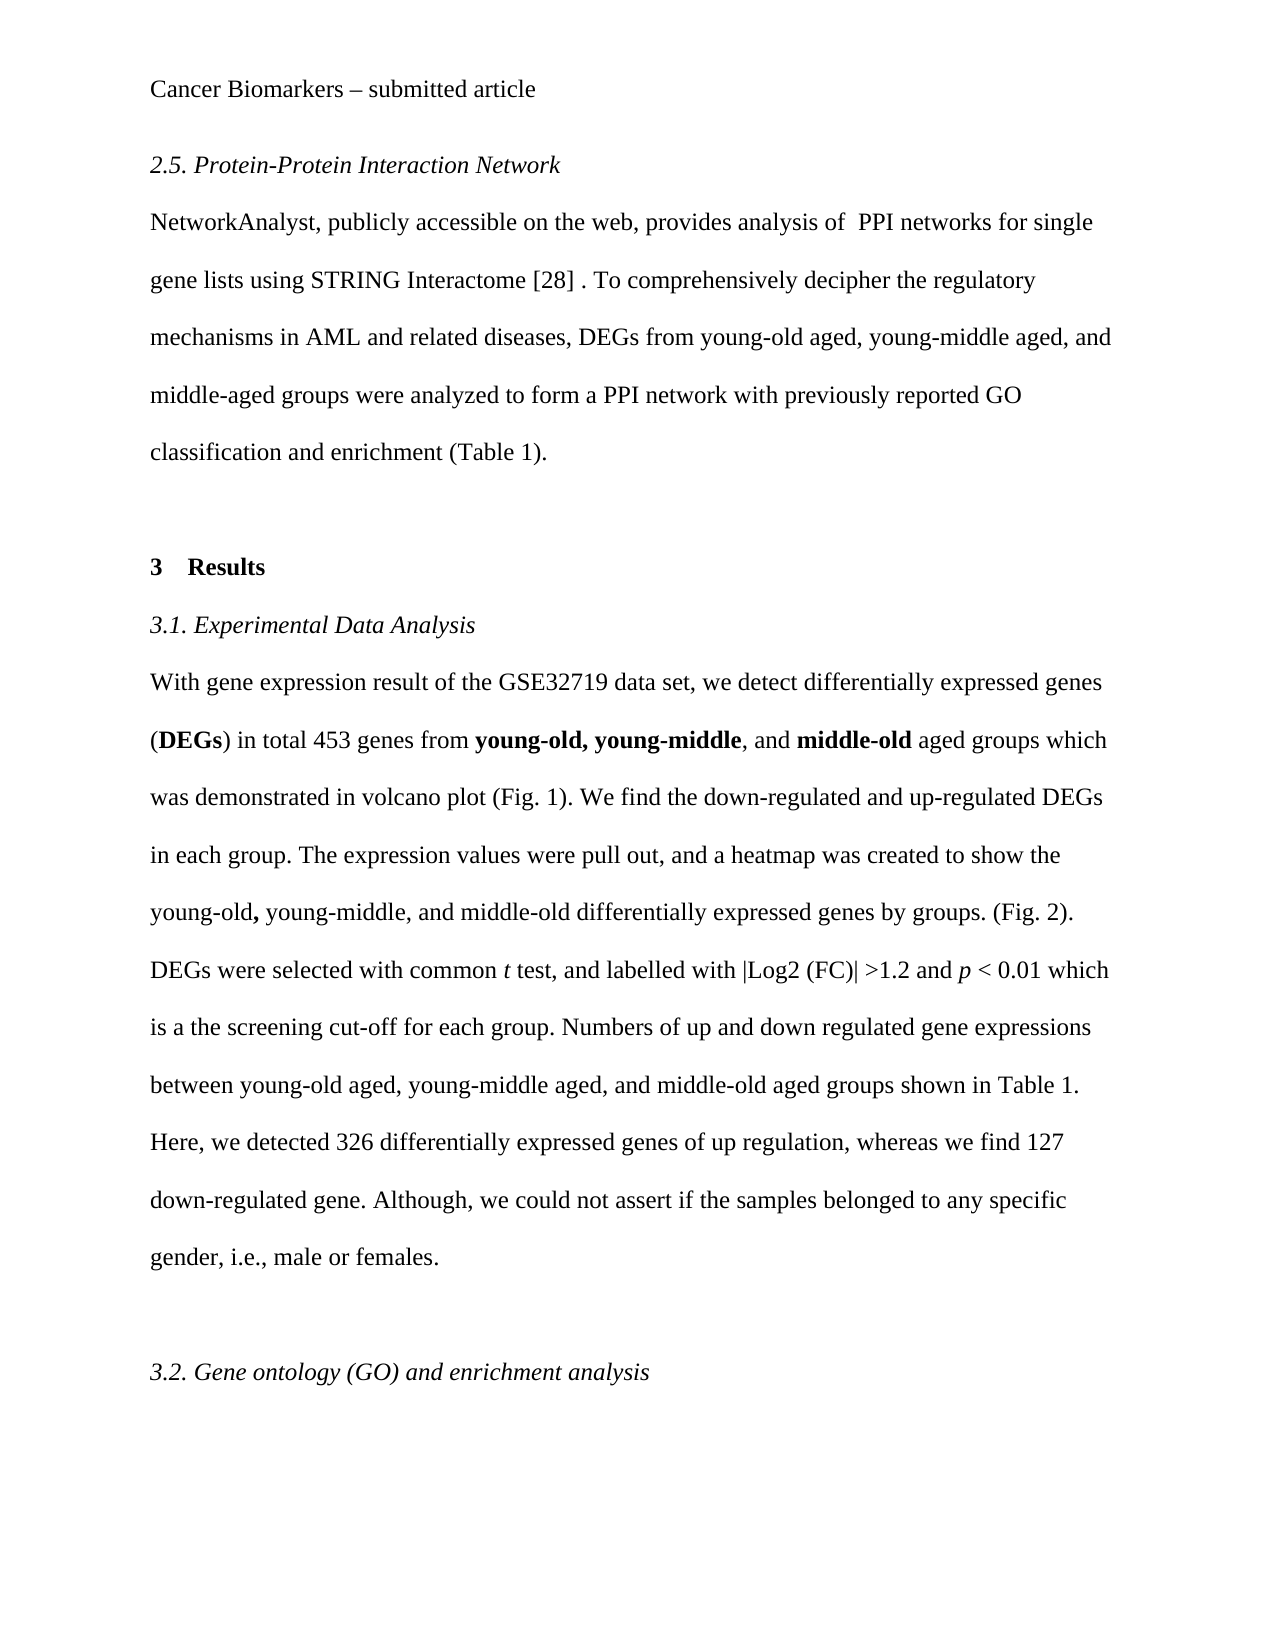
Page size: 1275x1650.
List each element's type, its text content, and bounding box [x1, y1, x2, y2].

text 2.5. Protein-Protein Interaction Network [150, 150, 1125, 179]
subtitle Results [150, 552, 1125, 581]
text 3.1. Experimental Data Analysis [150, 610, 1125, 639]
text With gene expression result of the GSE32719 data set, we detect differentially expressed genes (DEGs) in total 453 genes from young-old, young-middle, and middle-old aged groups which was demonstrated in volcano plot (Fig. 1). We find the down-regulated and up-regulated DEGs in each group. The expression values were pull out, and a heatmap was created to show the young-old, young-middle, and middle-old differentially expressed genes by groups. (Fig. 2). DEGs were selected with common t test, and labelled with |Log2 (FC)| >1.2 and p < 0.01 which is a the screening cut-off for each group. Numbers of up and down regulated gene expressions between young-old aged, young-middle aged, and middle-old aged groups shown in Table 1. [150, 667, 1125, 1099]
text NetworkAnalyst, publicly accessible on the web, provides analysis of PPI networks for single gene lists using STRING Interactome [28] . To comprehensively decipher the regulatory mechanisms in AML and related diseases, DEGs from young-old aged, young-middle aged, and middle-aged groups were analyzed to form a PPI network with previously reported GO classification and enrichment (Table 1). [150, 207, 1125, 466]
text 3.2. Gene ontology (GO) and enrichment analysis [150, 1357, 1125, 1386]
text Here, we detected 326 differentially expressed genes of up regulation, whereas we find 127 down-regulated gene. Although, we could not assert if the samples belonged to any specific gender, i.e., male or females. [150, 1127, 1125, 1271]
